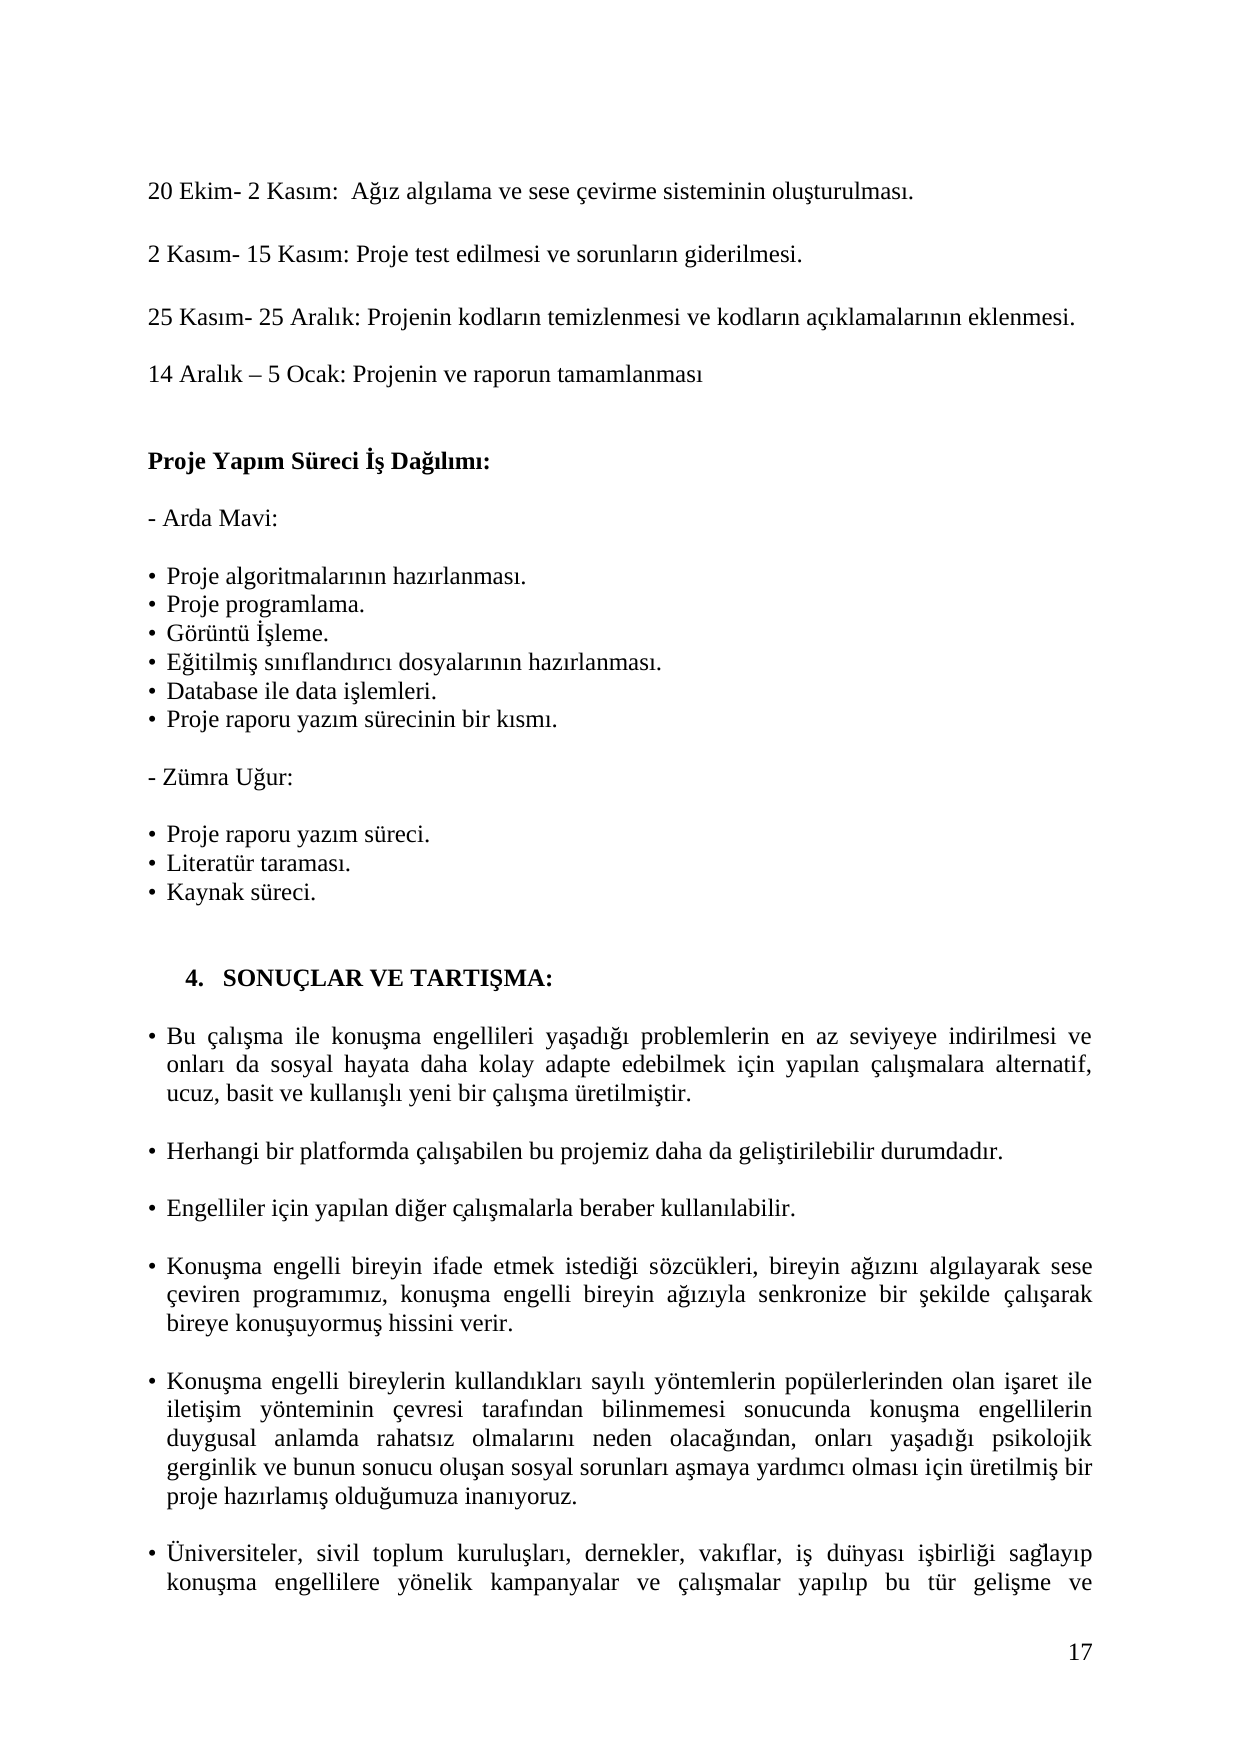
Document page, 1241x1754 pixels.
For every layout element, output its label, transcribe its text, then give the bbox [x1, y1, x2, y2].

text - Zümra Uğur: [148, 762, 1092, 791]
list Proje programlama. [148, 589, 1092, 618]
list Eğitilmiş sınıflandırıcı dosyalarının hazırlanması. [148, 647, 1092, 676]
text 2 Kasım- 15 Kasım: Proje test edilmesi ve sorunların giderilmesi. [148, 205, 1092, 268]
list Kaynak süreci. [148, 877, 1092, 906]
list Proje raporu yazım süreci. [148, 819, 1092, 848]
list Konuşma engelli bireyin ifade etmek istediği sözcükleri, bireyin ağızını algılayarak sese çeviren programımız, konuşma engelli bireyin ağızıyla senkronize bir şekilde çalışarak bireye konuşuyormuş hissini verir. [148, 1251, 1092, 1337]
list Engelliler için yapılan diğer çalışmalarla beraber kullanılabilir. [148, 1193, 1092, 1222]
text 14 Aralık – 5 Ocak: Projenin ve raporun tamamlanması [148, 359, 1092, 388]
text - Arda Mavi: [148, 503, 1092, 532]
list Proje raporu yazım sürecinin bir kısmı. [148, 704, 1092, 733]
list Bu çalışma ile konuşma engellileri yaşadığı problemlerin en az seviyeye indirilmesi ve onları da sosyal hayata daha kolay adapte edebilmek için yapılan çalışmalara alternatif, ucuz, basit ve kullanışlı yeni bir çalışma üretilmiştir. [148, 1021, 1092, 1107]
text 20 Ekim- 2 Kasım: Ağız algılama ve sese çevirme sisteminin oluşturulması. [148, 176, 1092, 205]
list Konuşma engelli bireylerin kullandıkları sayılı yöntemlerin popülerlerinden olan işaret ile iletişim yönteminin çevresi tarafından bilinmemesi sonucunda konuşma engellilerin duygusal anlamda rahatsız olmalarını neden olacağından, onları yaşadığı psikolojik gerginlik ve bunun sonucu oluşan sosyal sorunları aşmaya yardımcı olması için üretilmiş bir proje hazırlamış olduğumuza inanıyoruz. [148, 1366, 1092, 1509]
text Proje Yapım Süreci İş Dağılımı: [148, 446, 1092, 474]
list Herhangi bir platformda çalışabilen bu projemiz daha da geliştirilebilir durumdadır. [148, 1136, 1092, 1164]
list SONUÇLAR VE TARTIŞMA: [185, 963, 1092, 992]
list Görüntü İşleme. [148, 618, 1092, 647]
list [148, 1538, 1092, 1596]
text 25 Kasım- 25 Aralık: Projenin kodların temizlenmesi ve kodların açıklamalarının eklenmesi. [148, 268, 1092, 331]
list Literatür taraması. [148, 848, 1092, 877]
list Proje algoritmalarının hazırlanması. [148, 561, 1092, 589]
list Database ile data işlemleri. [148, 676, 1092, 704]
